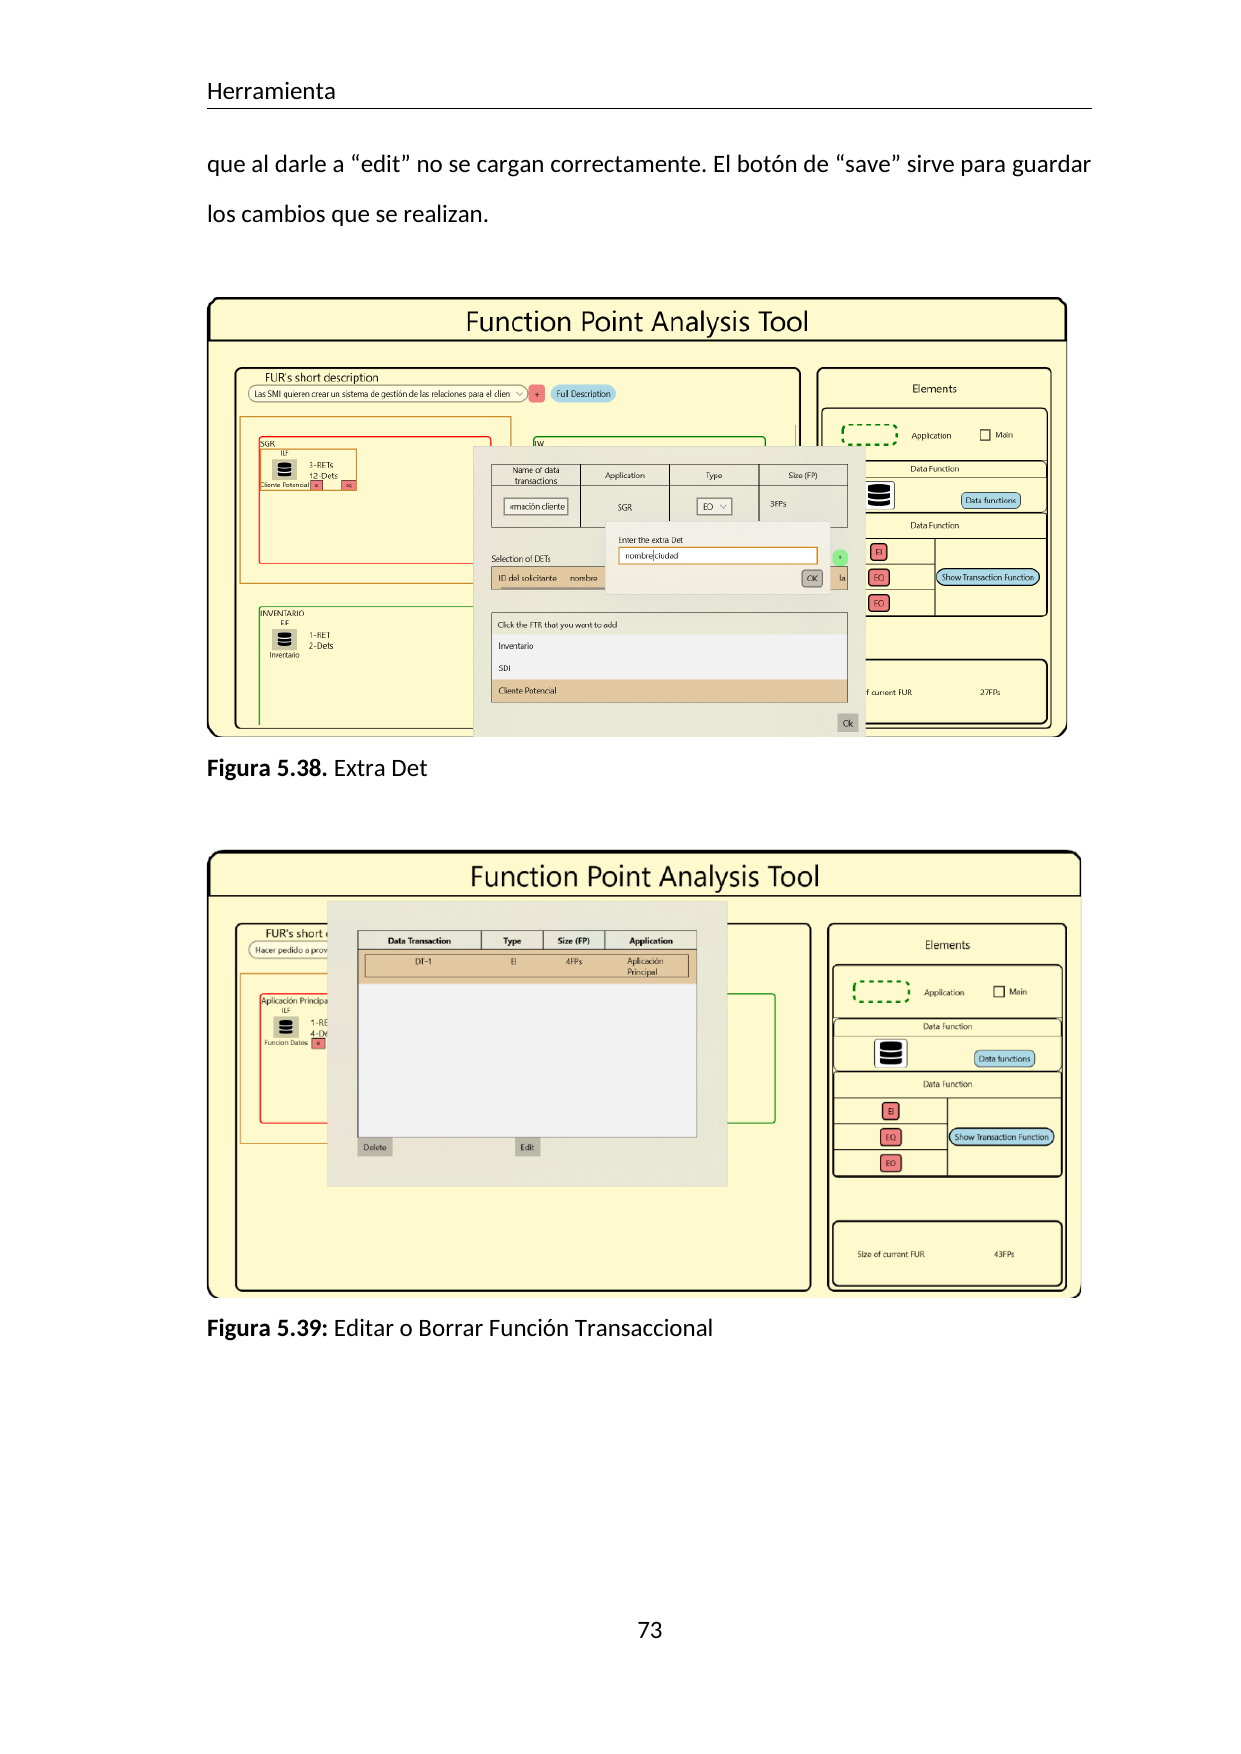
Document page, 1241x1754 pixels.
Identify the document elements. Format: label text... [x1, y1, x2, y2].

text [207, 148, 1092, 229]
picture [206, 848, 1082, 1298]
picture [206, 297, 1068, 737]
